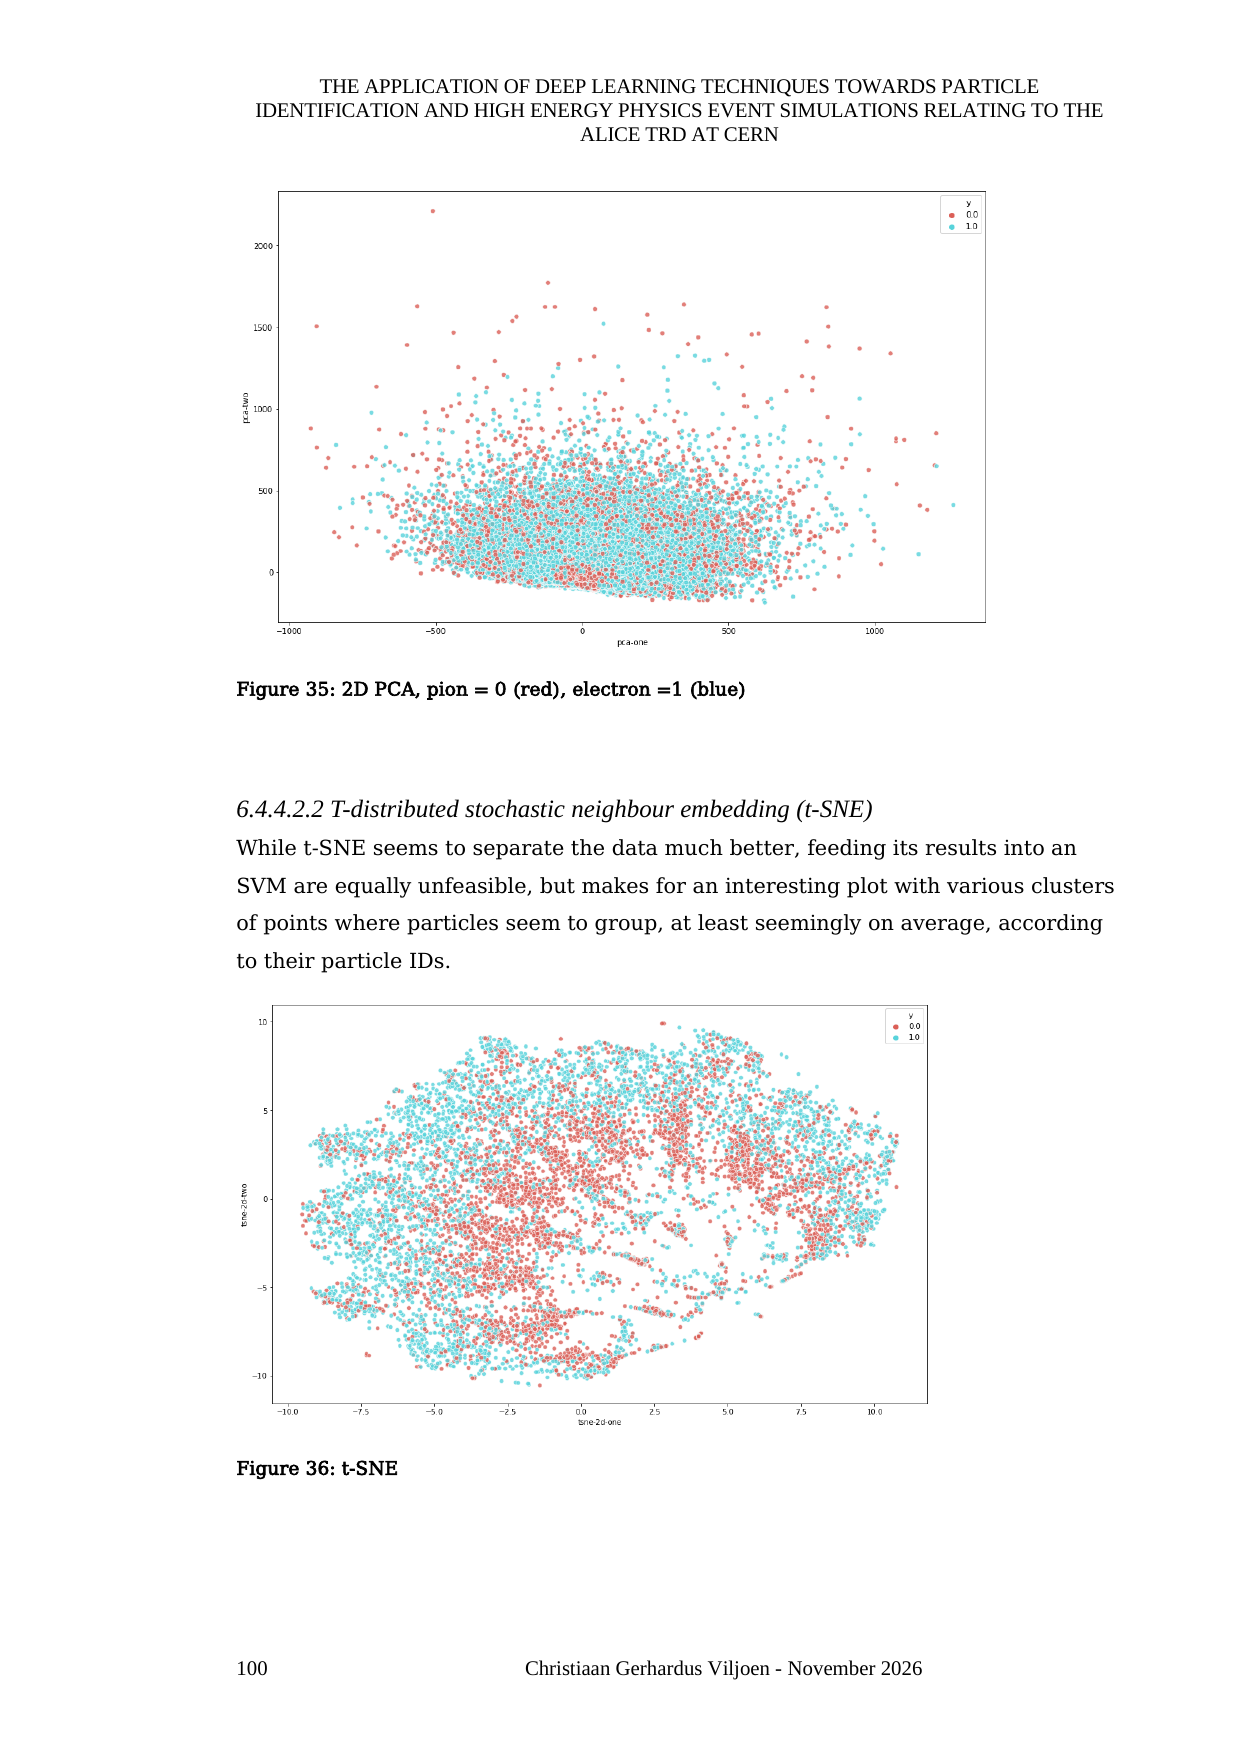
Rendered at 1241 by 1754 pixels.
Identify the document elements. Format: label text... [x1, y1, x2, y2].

picture [236, 183, 993, 652]
picture [236, 997, 934, 1431]
subtitle T-distributed stochastic neighbour embedding (t-SNE) [236, 794, 1122, 823]
text While t-SNE seems to separate the data much better, feeding its results into an SVM are equally unfeasible, but makes for an interesting plot with various clusters of points where particles seem to group, at least seemingly on average, according to their particle IDs. [236, 835, 1122, 973]
